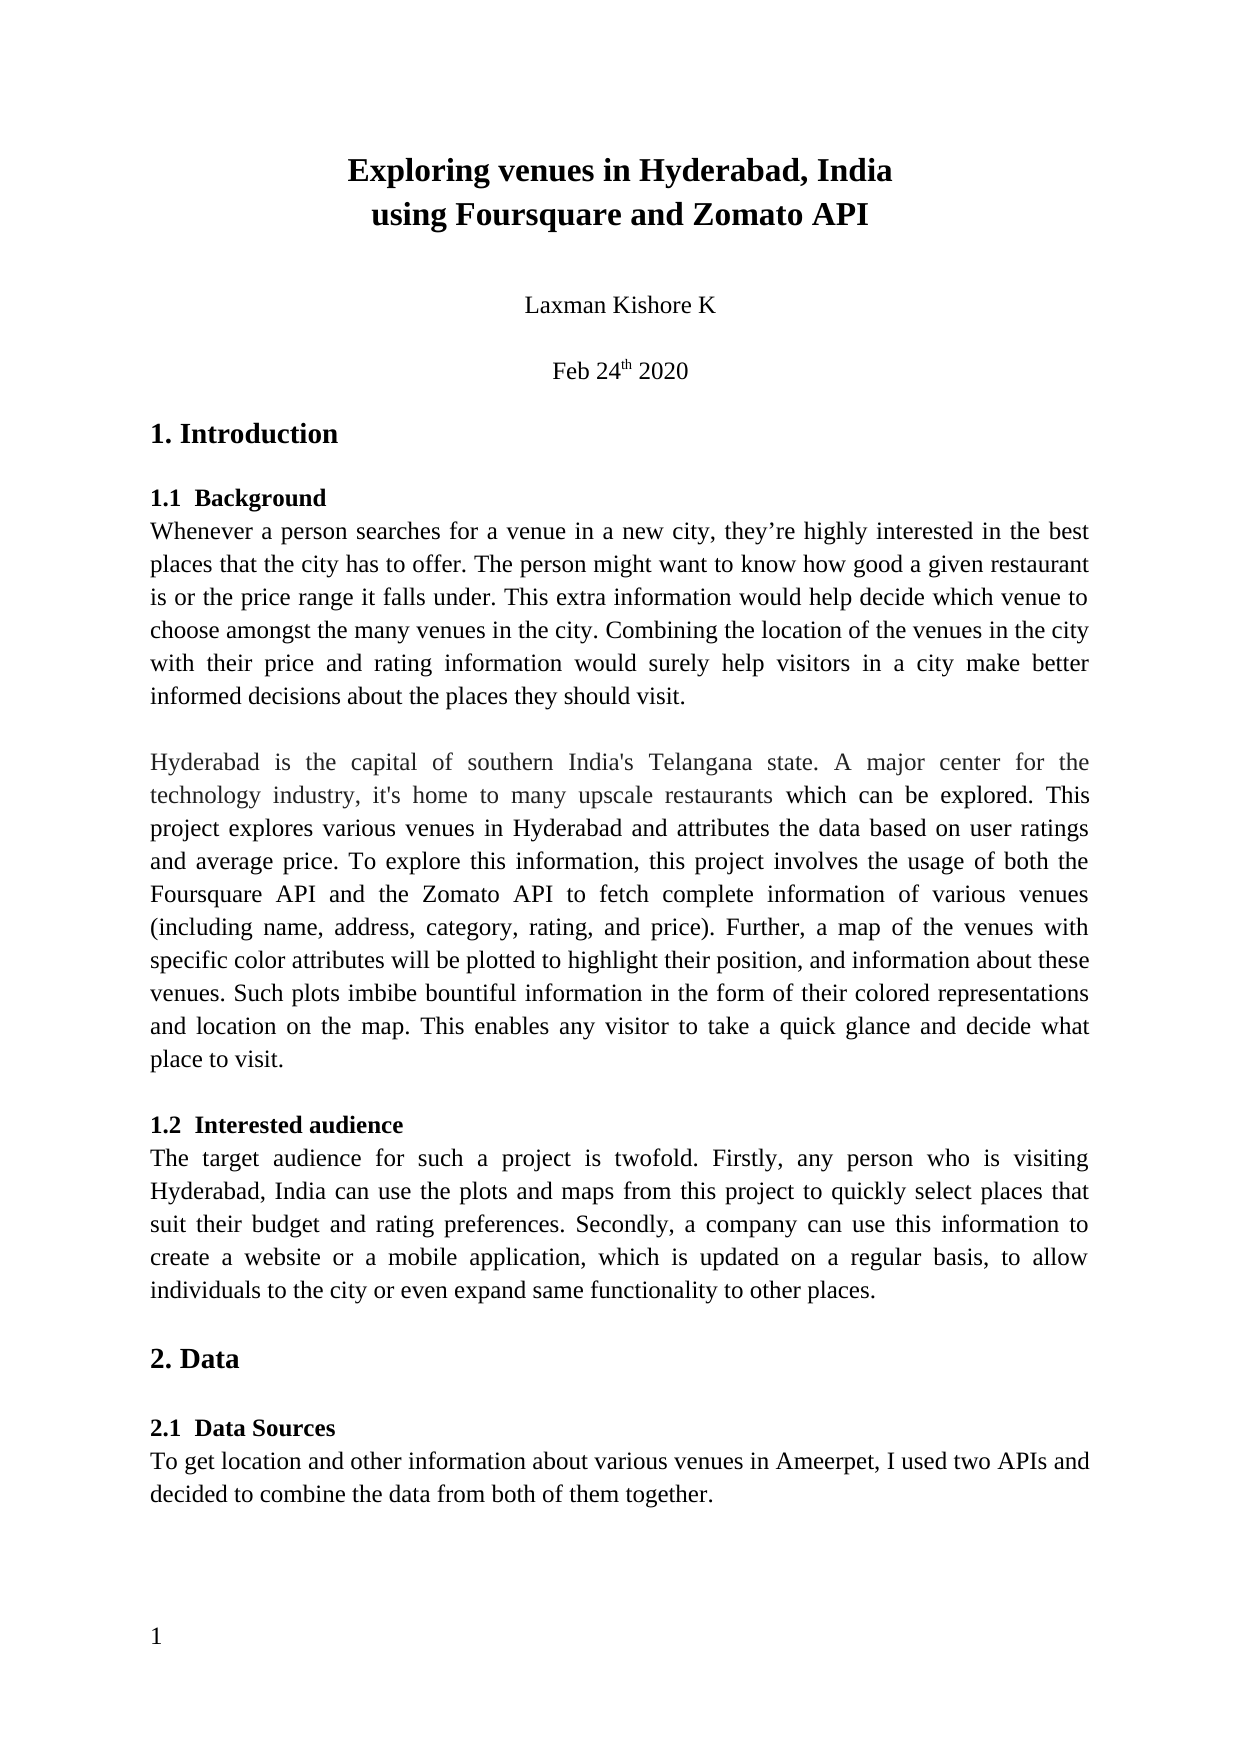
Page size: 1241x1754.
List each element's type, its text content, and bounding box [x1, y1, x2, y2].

text Hyderabad is the capital of southern India's Telangana state. A major center for the technology industry, it's home to many upscale restaurants which can be explored. This project explores various venues in Hyderabad and attributes the data based on user ratings and average price. To explore this information, this project involves the usage of both the Foursquare API and the Zomato API to fetch complete information of various venues (including name, address, category, rating, and price). Further, a map of the venues with specific color attributes will be plotted to highlight their position, and information about these venues. Such plots imbibe bountiful information in the form of their colored representations and location on the map. This enables any visitor to take a quick glance and decide what place to visit. [150, 776, 1090, 1073]
list Background [150, 483, 1090, 511]
text using Foursquare and Zomato API [150, 194, 1090, 232]
text Exploring venues in Hyderabad, India [150, 150, 1090, 188]
list Data Sources [150, 1413, 1090, 1442]
text Laxman Kishore K [150, 290, 1090, 319]
text Whenever a person searches for a venue in a new city, they’re highly interested in the best places that the city has to offer. The person might want to know how good a given restaurant is or the price range it falls under. This extra information would help decide which venue to choose amongst the many venues in the city. Combining the location of the venues in the city with their price and rating information would surely help visitors in a city make better informed decisions about the places they should visit. [150, 516, 1090, 709]
list Data [150, 1341, 1090, 1375]
text The target audience for such a project is twofold. Firstly, any person who is visiting Hyderabad, India can use the plots and maps from this project to quickly select places that suit their budget and rating preferences. Secondly, a company can use this information to create a website or a mobile application, which is updated on a regular basis, to allow individuals to the city or even expand same functionality to other places. [150, 1143, 1090, 1304]
list Introduction [150, 417, 1090, 450]
list Interested audience [150, 1110, 1090, 1139]
text Feb 24th 2020 [150, 356, 1090, 385]
text To get location and other information about various venues in Ameerpet, I used two APIs and decided to combine the data from both of them together. [150, 1446, 1090, 1508]
